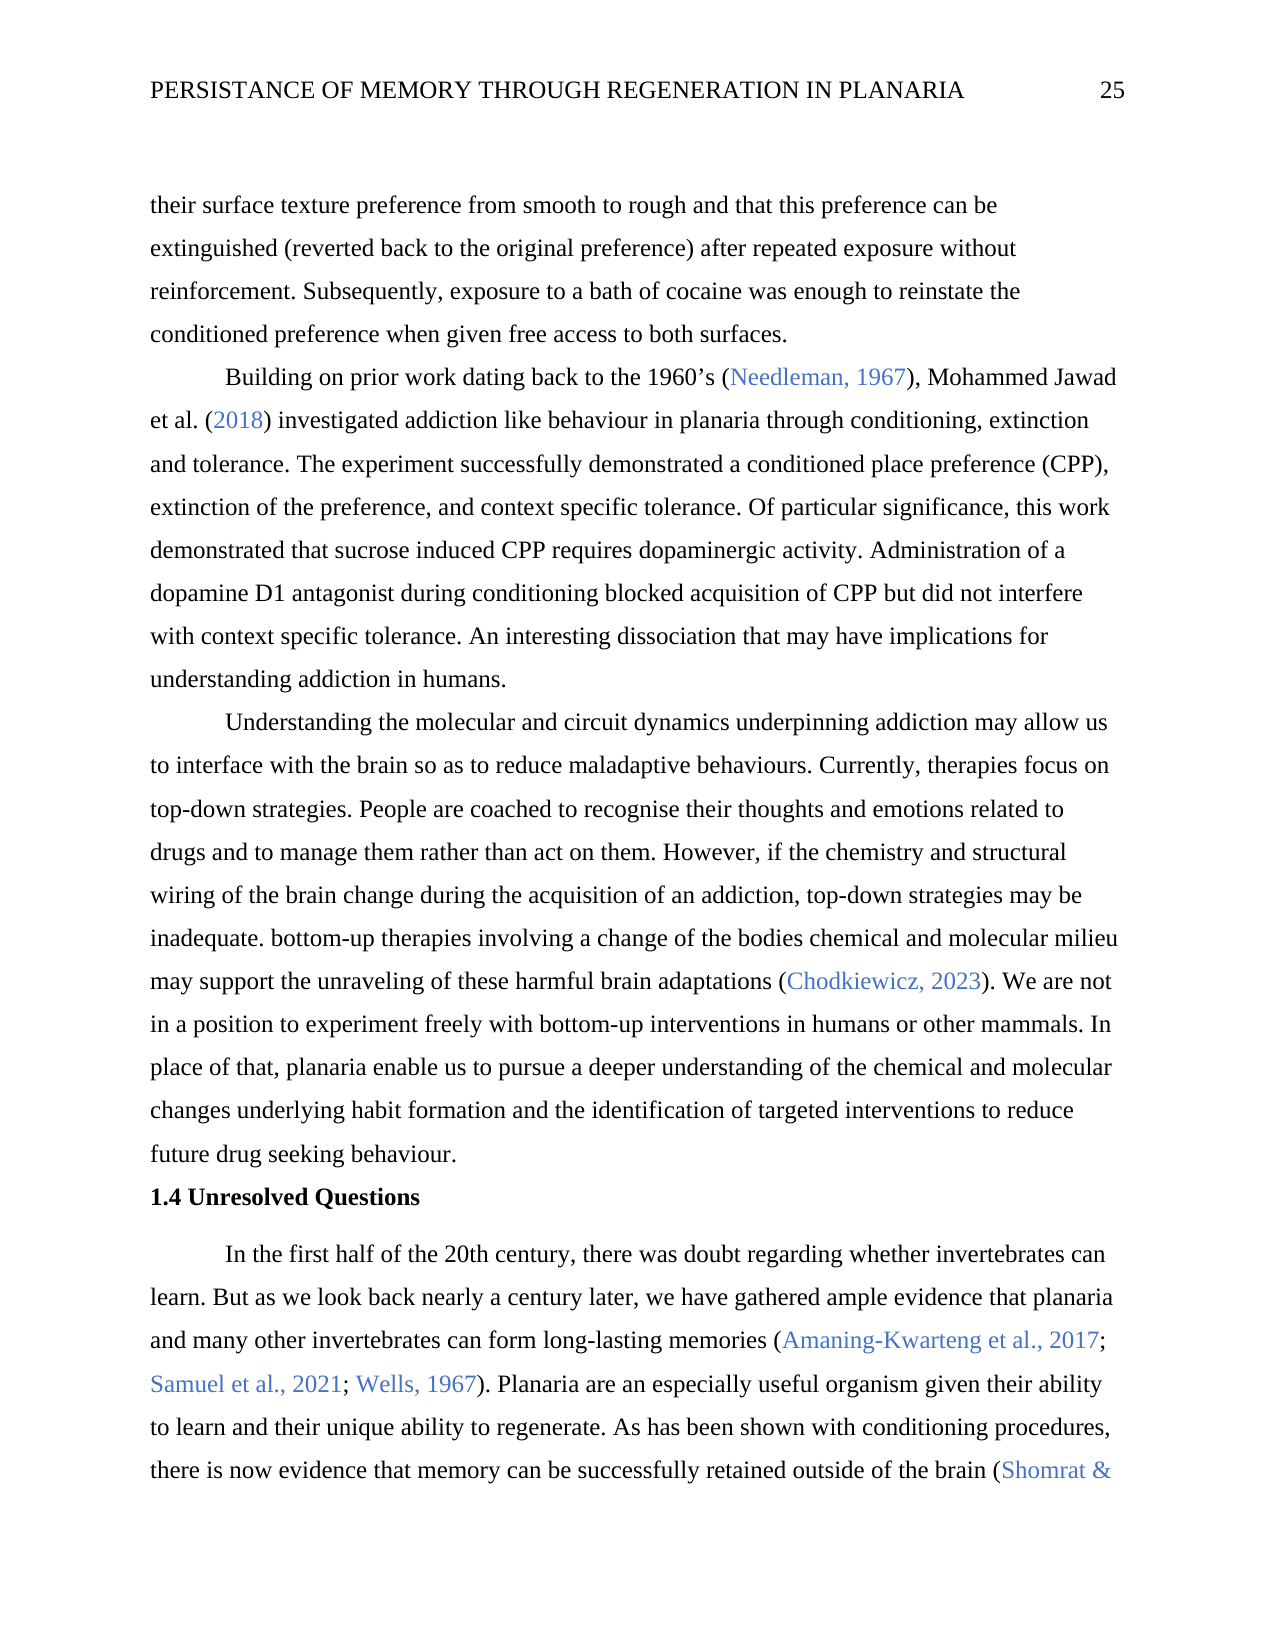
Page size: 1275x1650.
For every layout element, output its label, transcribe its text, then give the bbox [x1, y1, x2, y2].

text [150, 190, 1125, 348]
subtitle 1.4 Unresolved Questions [150, 1182, 1125, 1211]
text Building on prior work dating back to the 1960’s (Needleman, 1967), Mohammed Jawad et al. (2018) investigated addiction like behaviour in planaria through conditioning, extinction and tolerance. The experiment successfully demonstrated a conditioned place preference (CPP), extinction of the preference, and context specific tolerance. Of particular significance, this work demonstrated that sucrose induced CPP requires dopaminergic activity. Administration of a dopamine D1 antagonist during conditioning blocked acquisition of CPP but did not interfere with context specific tolerance. An interesting dissociation that may have implications for understanding addiction in humans. [150, 362, 1125, 693]
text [150, 1239, 1125, 1484]
text Understanding the molecular and circuit dynamics underpinning addiction may allow us to interface with the brain so as to reduce maladaptive behaviours. Currently, therapies focus on top-down strategies. People are coached to recognise their thoughts and emotions related to drugs and to manage them rather than act on them. However, if the chemistry and structural wiring of the brain change during the acquisition of an addiction, top-down strategies may be inadequate. bottom-up therapies involving a change of the bodies chemical and molecular milieu may support the unraveling of these harmful brain adaptations (Chodkiewicz, 2023). We are not in a position to experiment freely with bottom-up interventions in humans or other mammals. In place of that, planaria enable us to pursue a deeper understanding of the chemical and molecular changes underlying habit formation and the identification of targeted interventions to reduce future drug seeking behaviour. [150, 707, 1125, 1167]
